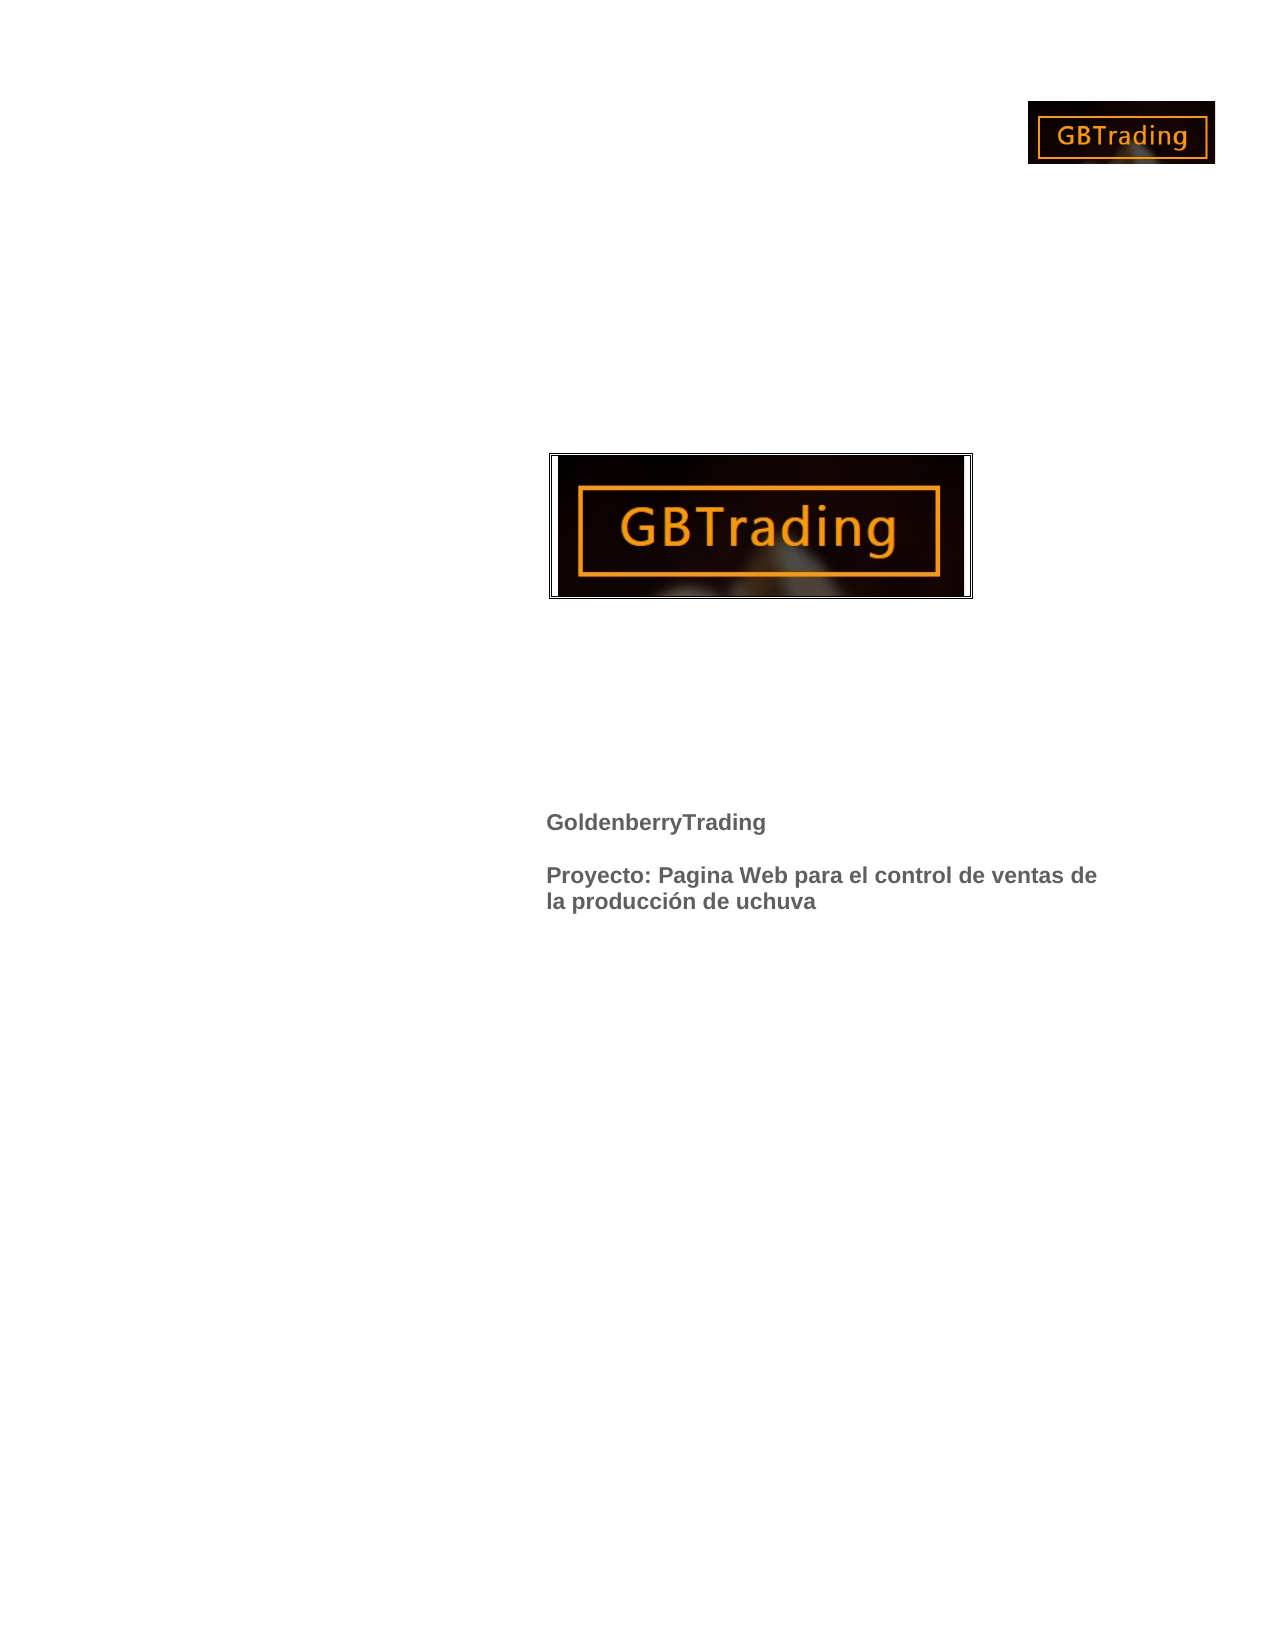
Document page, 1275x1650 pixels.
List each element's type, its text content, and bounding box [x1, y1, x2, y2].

text GoldenberryTrading [546, 782, 1098, 835]
table_header [552, 456, 558, 596]
picture [558, 455, 965, 596]
table_header [965, 456, 970, 596]
picture [1028, 101, 1216, 164]
text Proyecto: Pagina Web para el control de ventas de la producción de uchuva [546, 862, 1098, 914]
